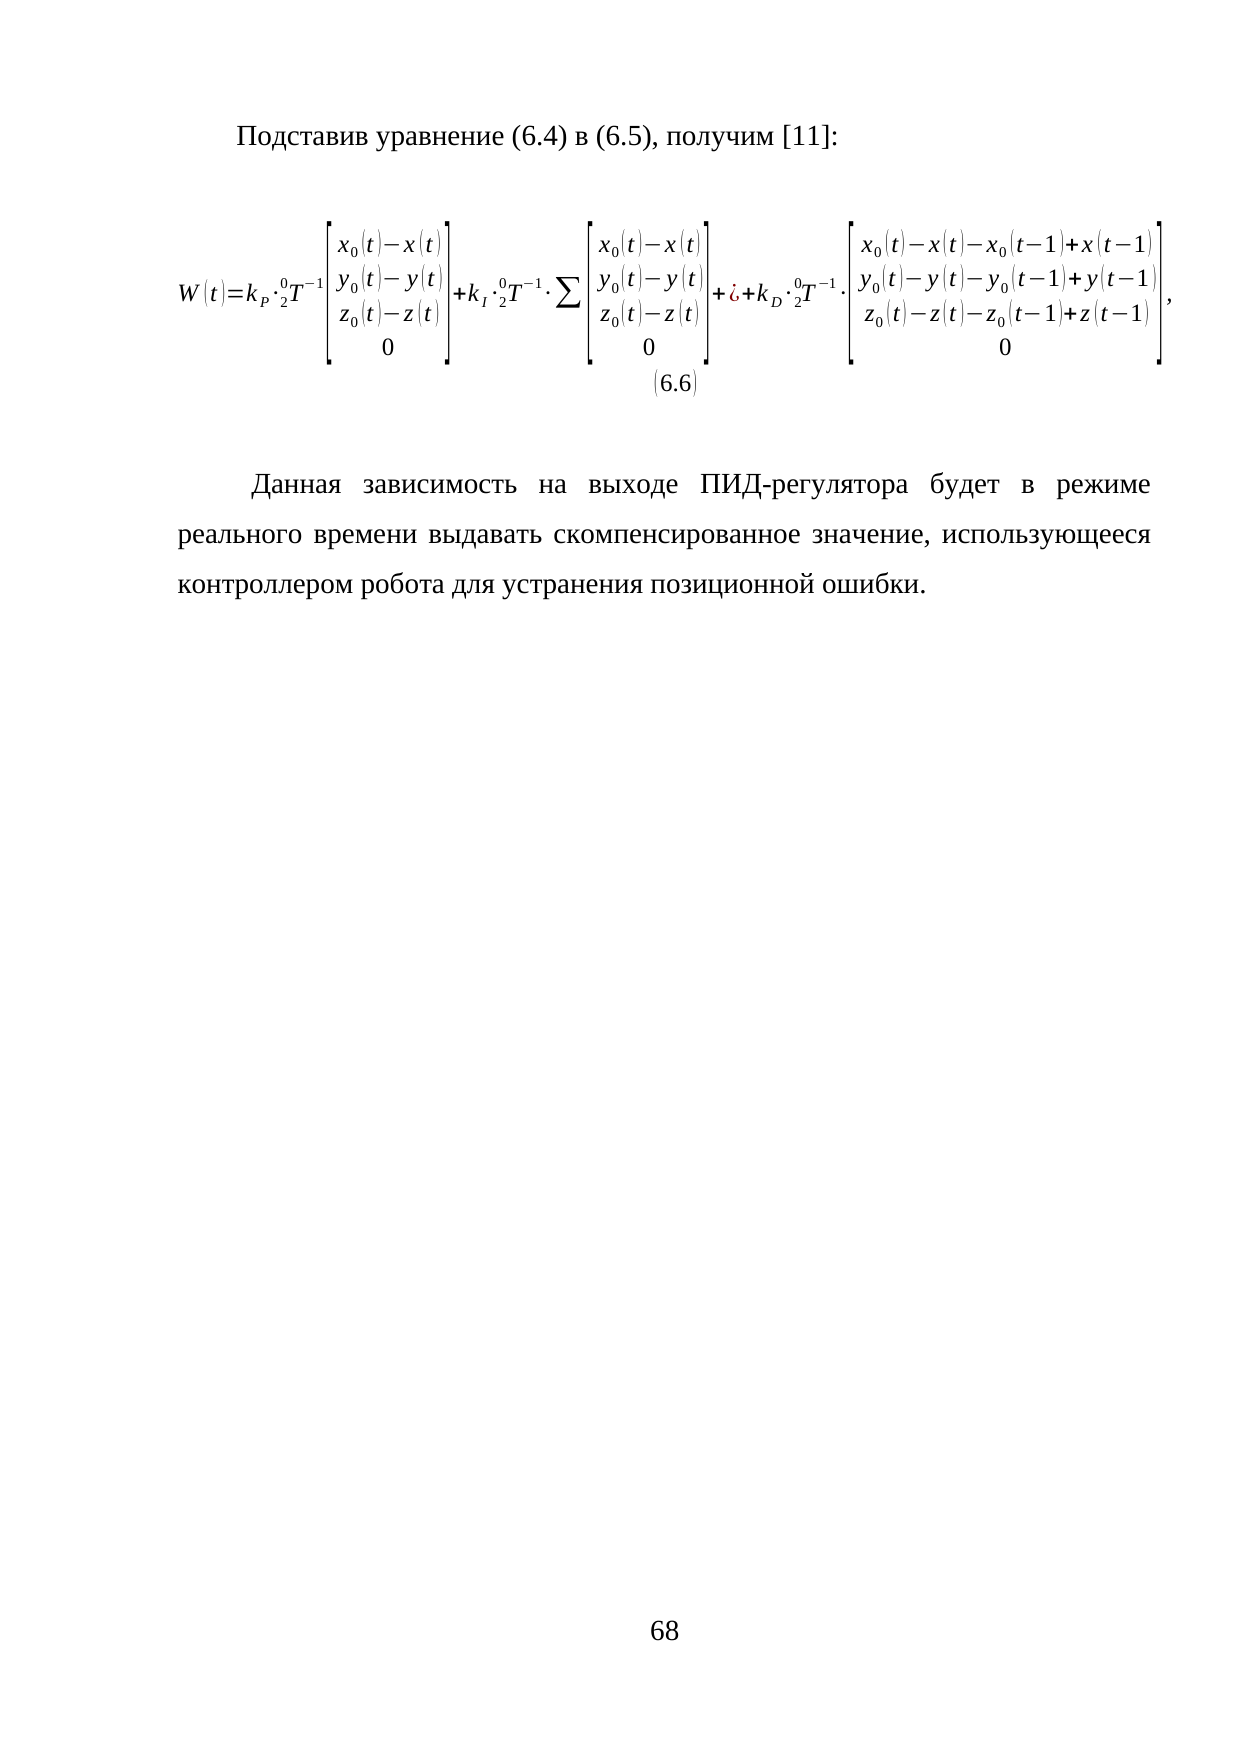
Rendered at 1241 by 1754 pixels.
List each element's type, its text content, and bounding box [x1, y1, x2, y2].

text Подставив уравнение (6.4) в (6.5), получим [11]: [177, 118, 1152, 152]
text Данная зависимость на выходе ПИД-регулятора будет в режиме реального времени выдавать скомпенсированное значение, использующееся контроллером робота для устранения позиционной ошибки. [177, 466, 1152, 600]
